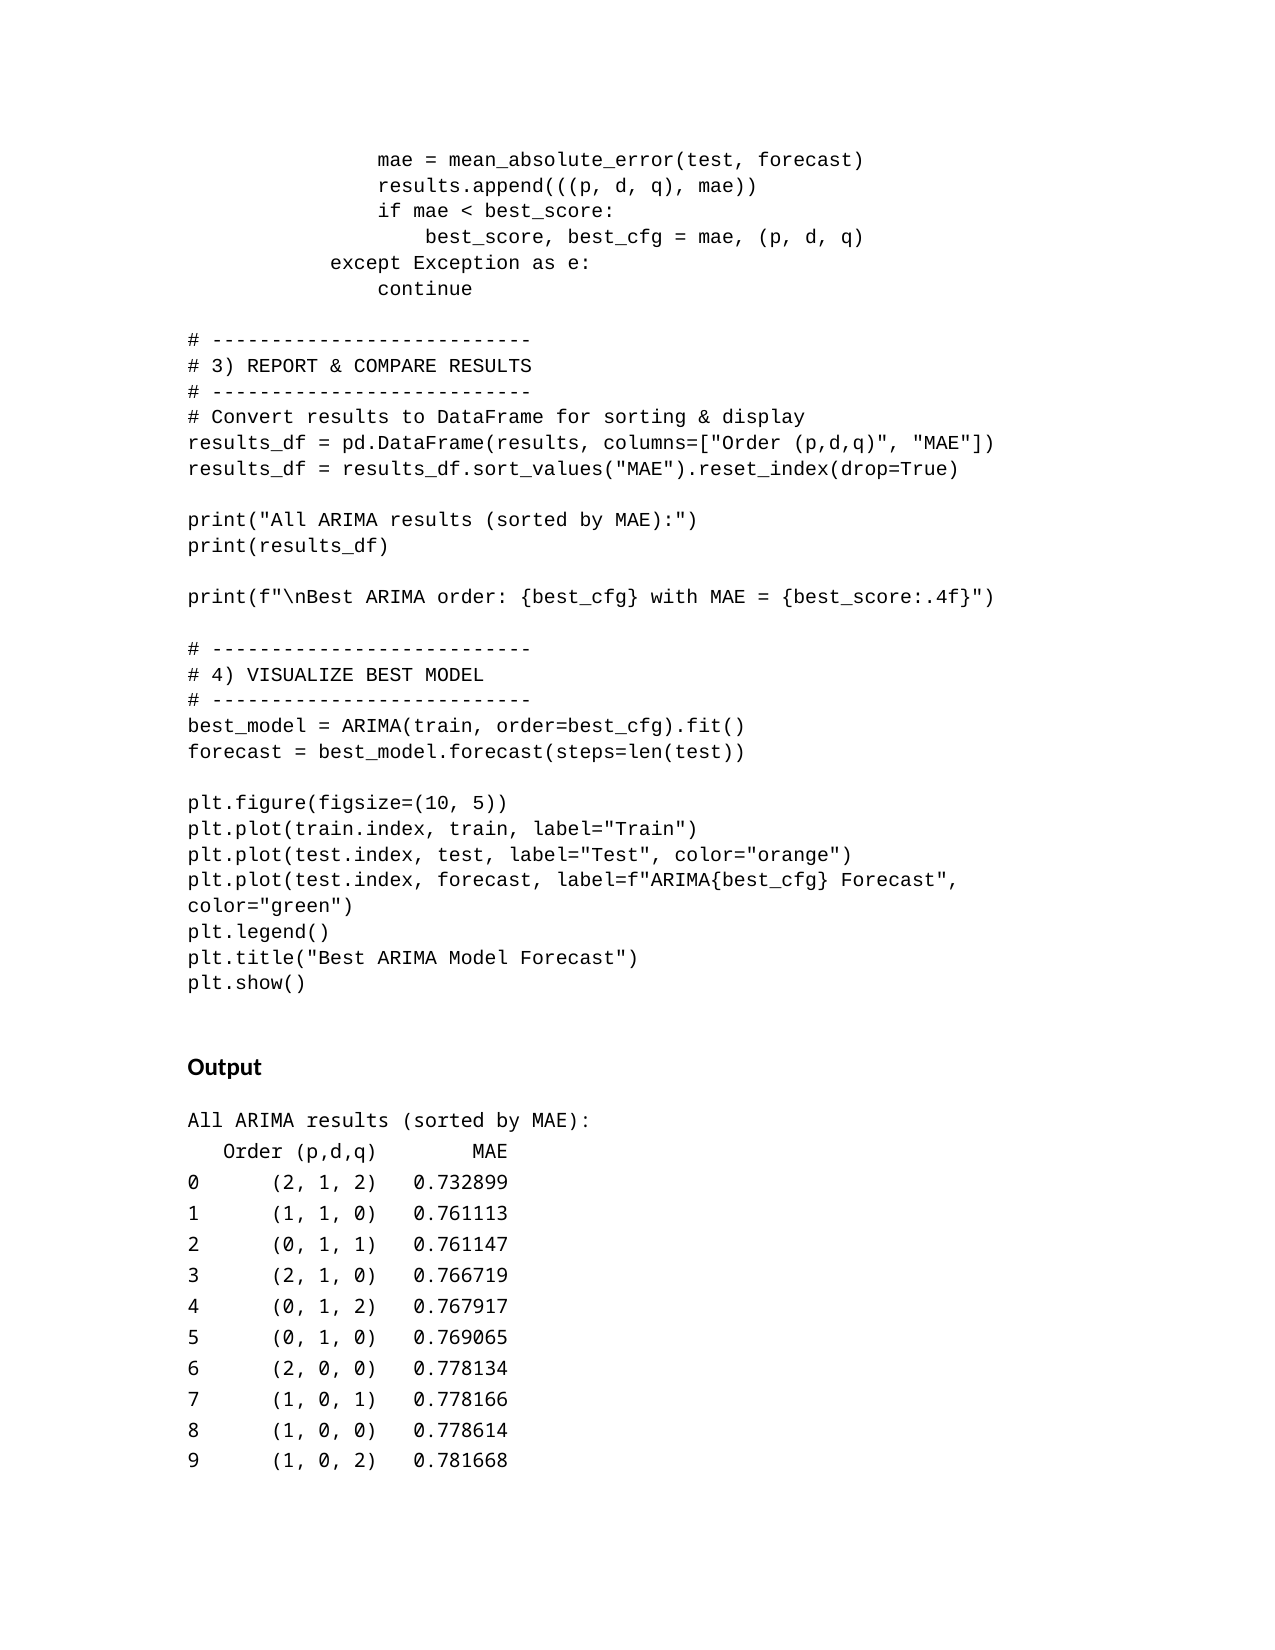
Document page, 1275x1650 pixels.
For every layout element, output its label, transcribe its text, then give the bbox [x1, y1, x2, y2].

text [187, 150, 1087, 1026]
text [187, 1106, 1087, 1474]
text Output [187, 1051, 1087, 1081]
